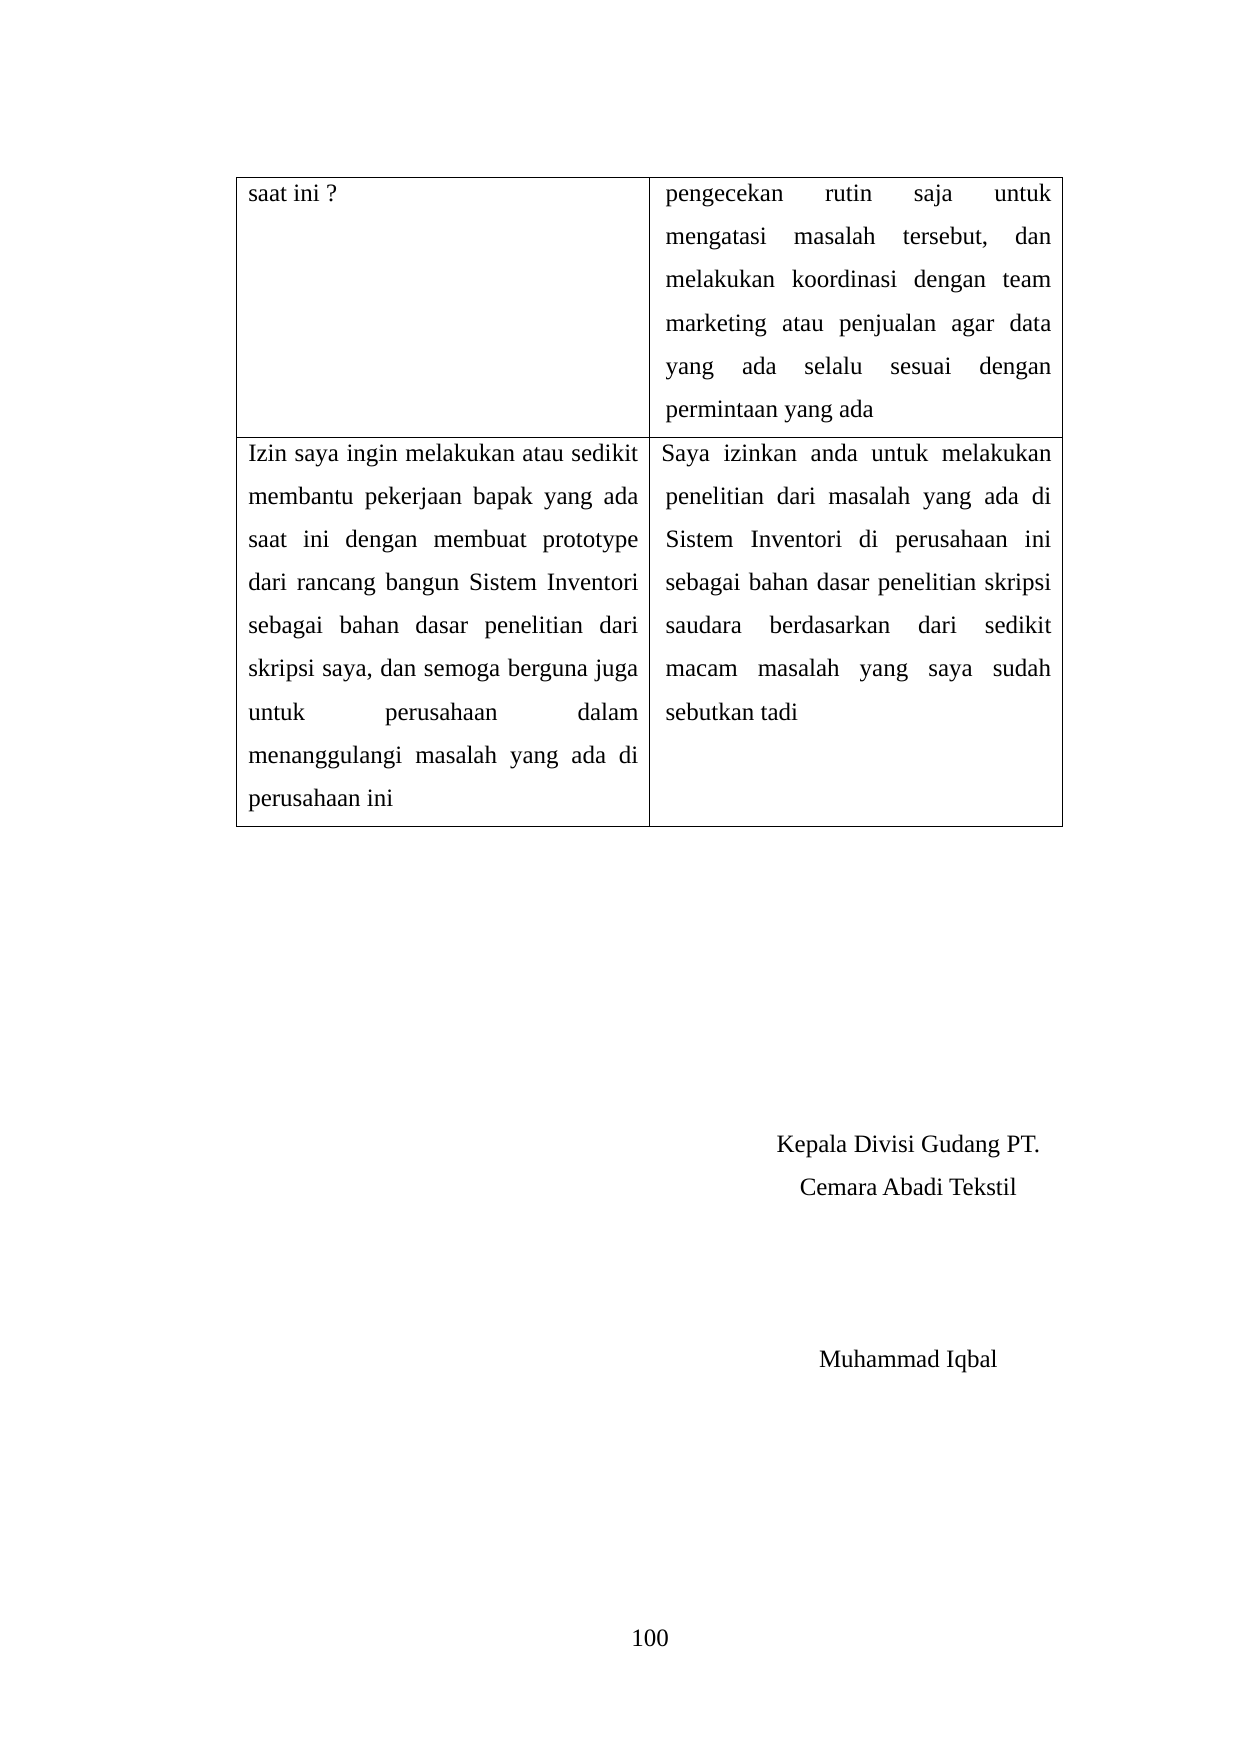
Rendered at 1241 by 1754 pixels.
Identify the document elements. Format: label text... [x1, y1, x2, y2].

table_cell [237, 178, 649, 437]
table_header Kepala Divisi Gudang PT. Cemara Abadi Tekstil Muhammad Iqbal [753, 1129, 1063, 1387]
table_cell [650, 178, 1062, 437]
table_cell Izin saya ingin melakukan atau sedikit membantu pekerjaan bapak yang ada saat ini dengan membuat prototype dari rancang bangun Sistem Inventori sebagai bahan dasar penelitian dari skripsi saya, dan semoga berguna juga untuk perusahaan dalam menanggulangi masalah yang ada di perusahaan ini [237, 438, 649, 826]
table_cell Saya izinkan anda untuk melakukan penelitian dari masalah yang ada di Sistem Inventori di perusahaan ini sebagai bahan dasar penelitian skripsi saudara berdasarkan dari sedikit macam masalah yang saya sudah sebutkan tadi [650, 438, 1062, 826]
